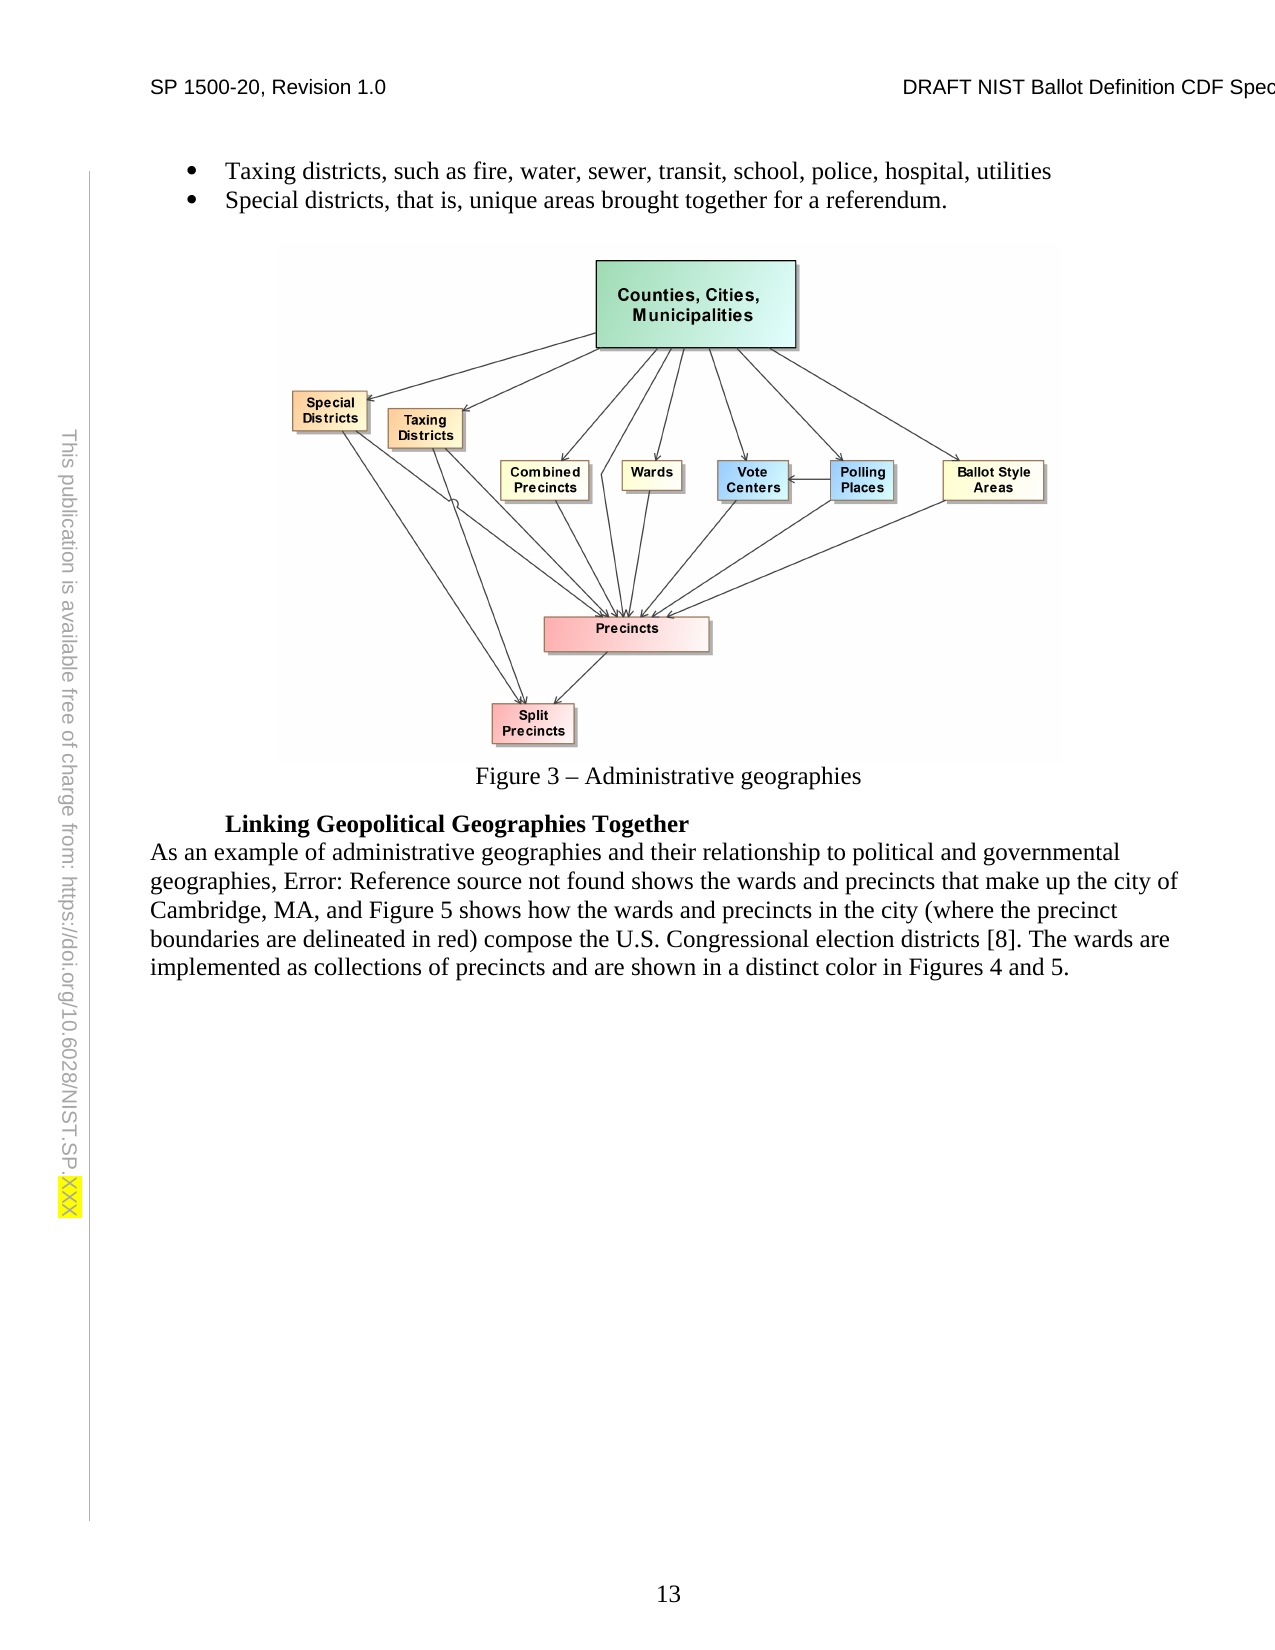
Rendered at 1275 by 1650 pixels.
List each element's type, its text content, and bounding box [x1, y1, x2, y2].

text Figure 3 – Administrative geographies [150, 761, 1186, 790]
list Taxing districts, such as fire, water, sewer, transit, school, police, hospital, utilities [187, 156, 1186, 185]
list Special districts, that is, unique areas brought together for a referendum. [187, 185, 1186, 214]
subtitle Linking Geopolitical Geographies Together [150, 809, 1186, 837]
picture [274, 242, 1062, 762]
